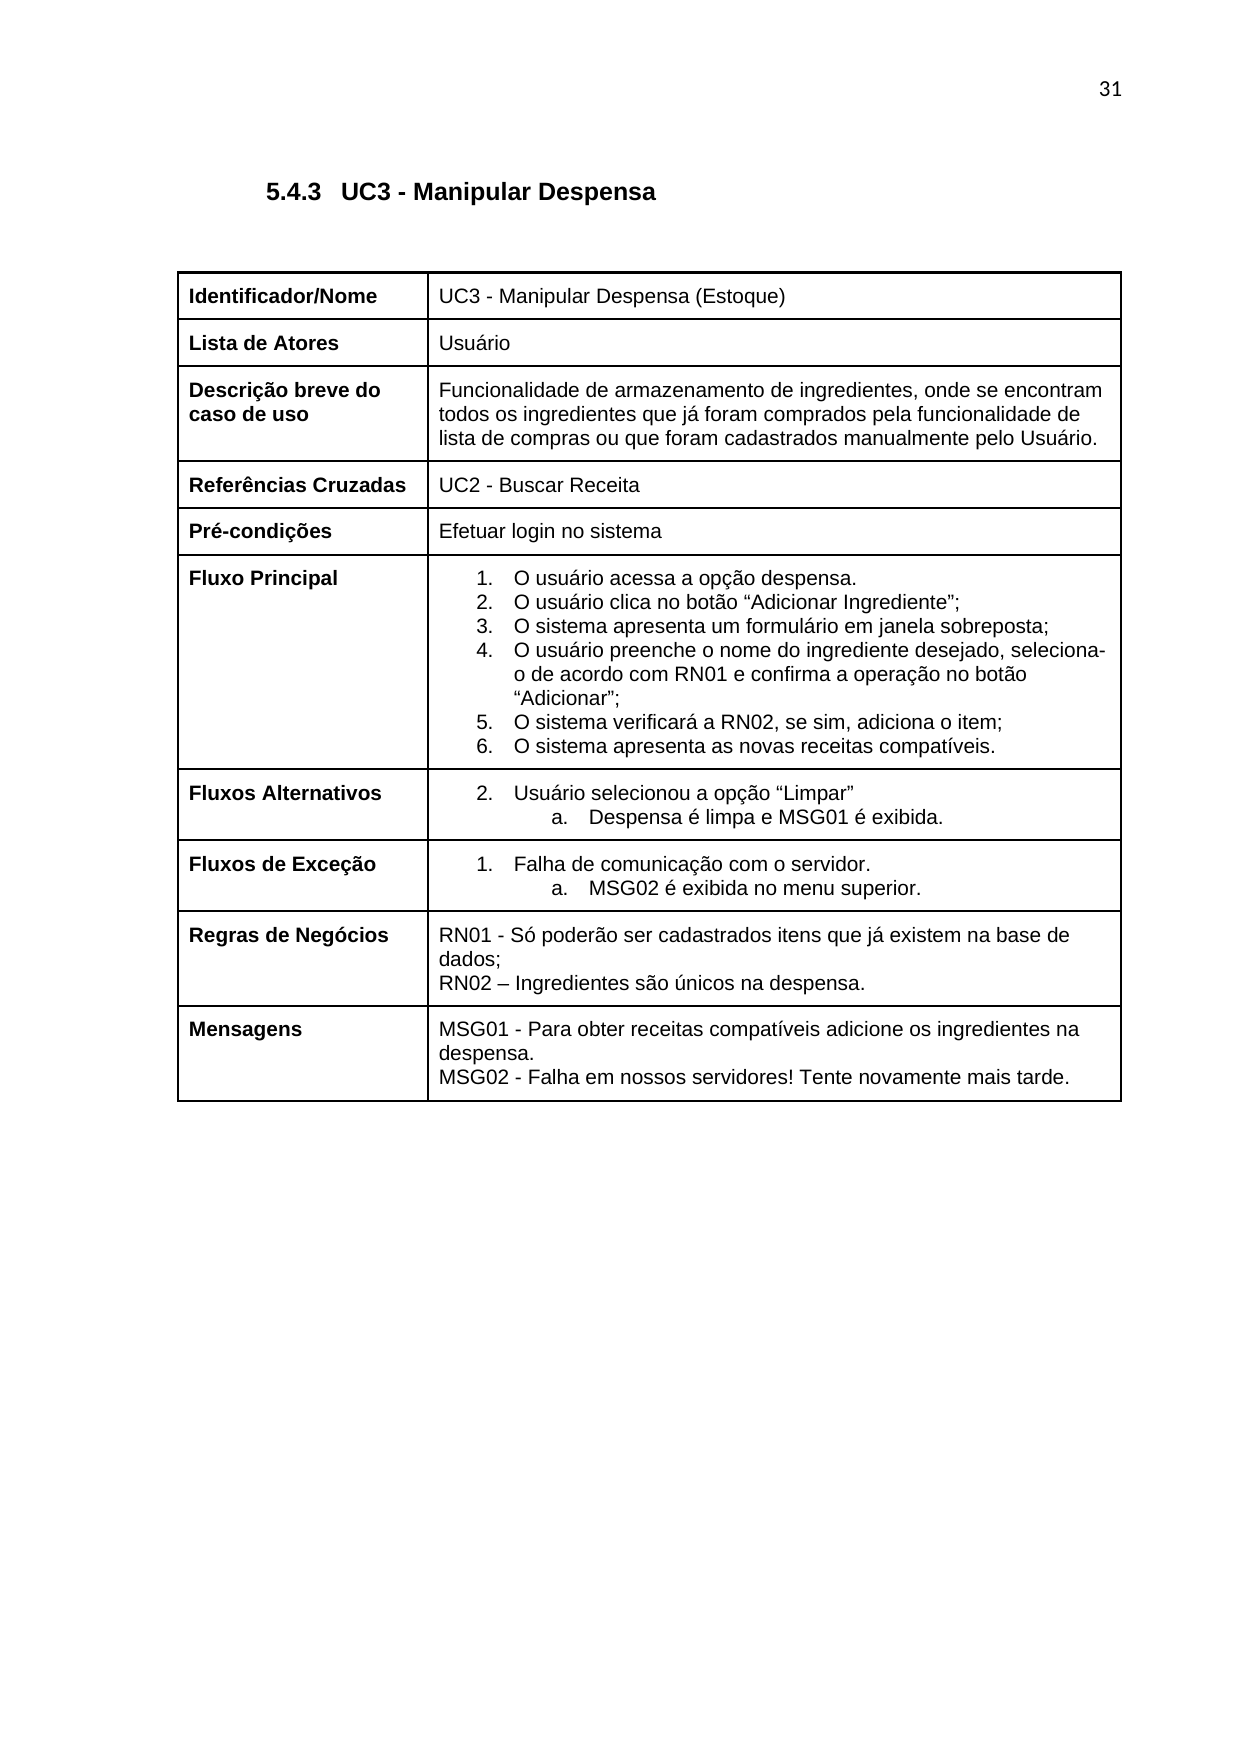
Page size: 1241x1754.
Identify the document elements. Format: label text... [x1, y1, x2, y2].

table_header Identificador/Nome [179, 274, 427, 318]
table_cell Descrição breve do caso de uso [179, 367, 427, 460]
table_cell Fluxo Principal [179, 556, 427, 768]
subtitle UC3 - Manipular Despensa [266, 177, 1122, 206]
table_cell Falha de comunicação com o servidor. MSG02 é exibida no menu superior. [429, 841, 1120, 910]
table_cell Efetuar login no sistema [429, 509, 1120, 554]
table_cell O usuário acessa a opção despensa. O usuário clica no botão “Adicionar Ingrediente”; O sistema apresenta um formulário em janela sobreposta; O usuário preenche o nome do ingrediente desejado, seleciona-o de acordo com RN01 e confirma a operação no botão “Adicionar”; O sistema verificará a RN02, se sim, adiciona o item; O sistema apresenta as novas receitas compatíveis. [429, 556, 1120, 768]
table_cell Usuário [429, 320, 1120, 365]
table_cell Usuário selecionou a opção “Limpar” Despensa é limpa e MSG01 é exibida. [429, 770, 1120, 839]
table_cell UC2 - Buscar Receita [429, 462, 1120, 507]
table_cell MSG01 - Para obter receitas compatíveis adicione os ingredientes na despensa. MSG02 - Falha em nossos servidores! Tente novamente mais tarde. [429, 1007, 1120, 1099]
table_cell Regras de Negócios [179, 912, 427, 1005]
table_cell Pré-condições [179, 509, 427, 554]
table_cell RN01 - Só poderão ser cadastrados itens que já existem na base de dados; RN02 – Ingredientes são únicos na despensa. [429, 912, 1120, 1005]
table_cell Mensagens [179, 1007, 427, 1099]
table_cell Fluxos de Exceção [179, 841, 427, 910]
table_cell Lista de Atores [179, 320, 427, 365]
table_cell Referências Cruzadas [179, 462, 427, 507]
table_header UC3 - Manipular Despensa (Estoque) [429, 274, 1120, 318]
table_cell Funcionalidade de armazenamento de ingredientes, onde se encontram todos os ingredientes que já foram comprados pela funcionalidade de lista de compras ou que foram cadastrados manualmente pelo Usuário. [429, 367, 1120, 460]
table_cell Fluxos Alternativos [179, 770, 427, 839]
